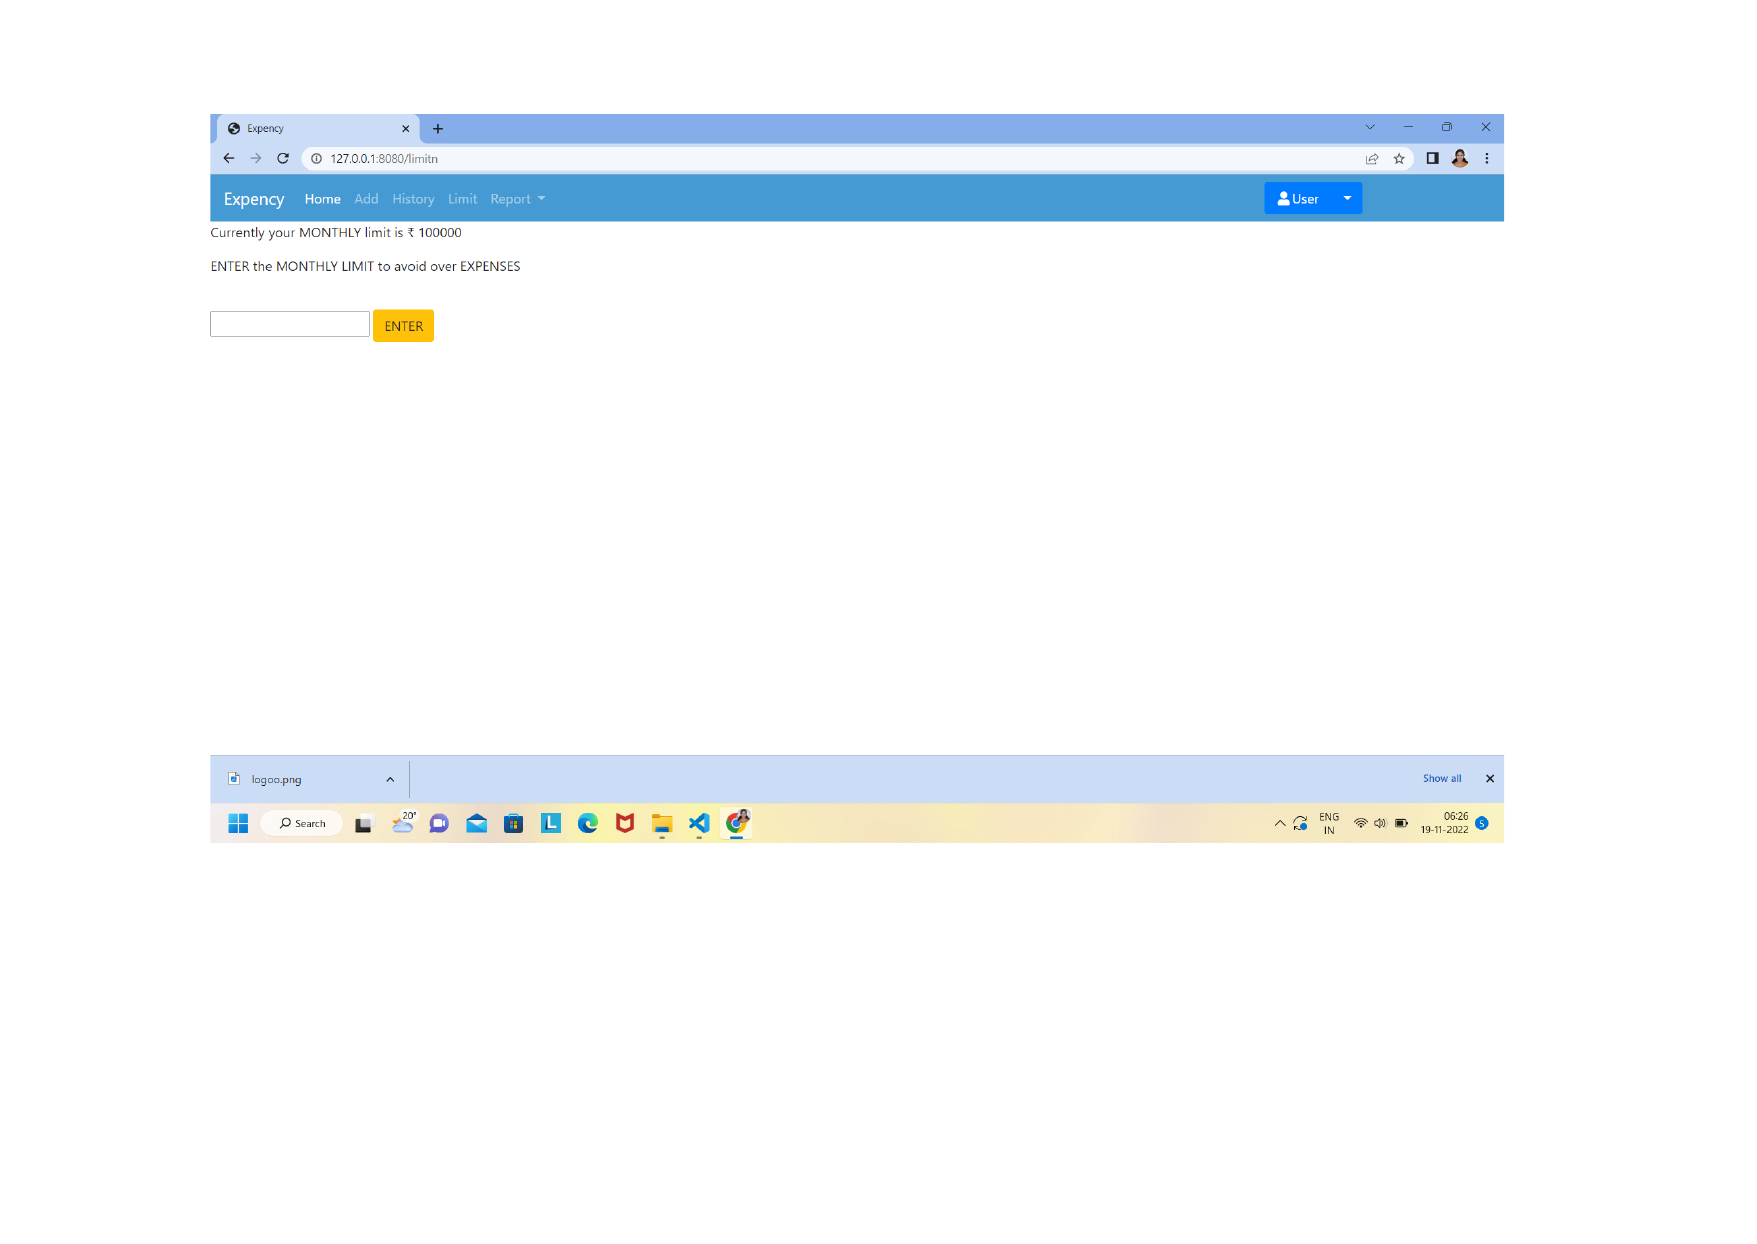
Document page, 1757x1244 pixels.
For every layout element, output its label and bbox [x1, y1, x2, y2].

picture [210, 114, 1505, 843]
